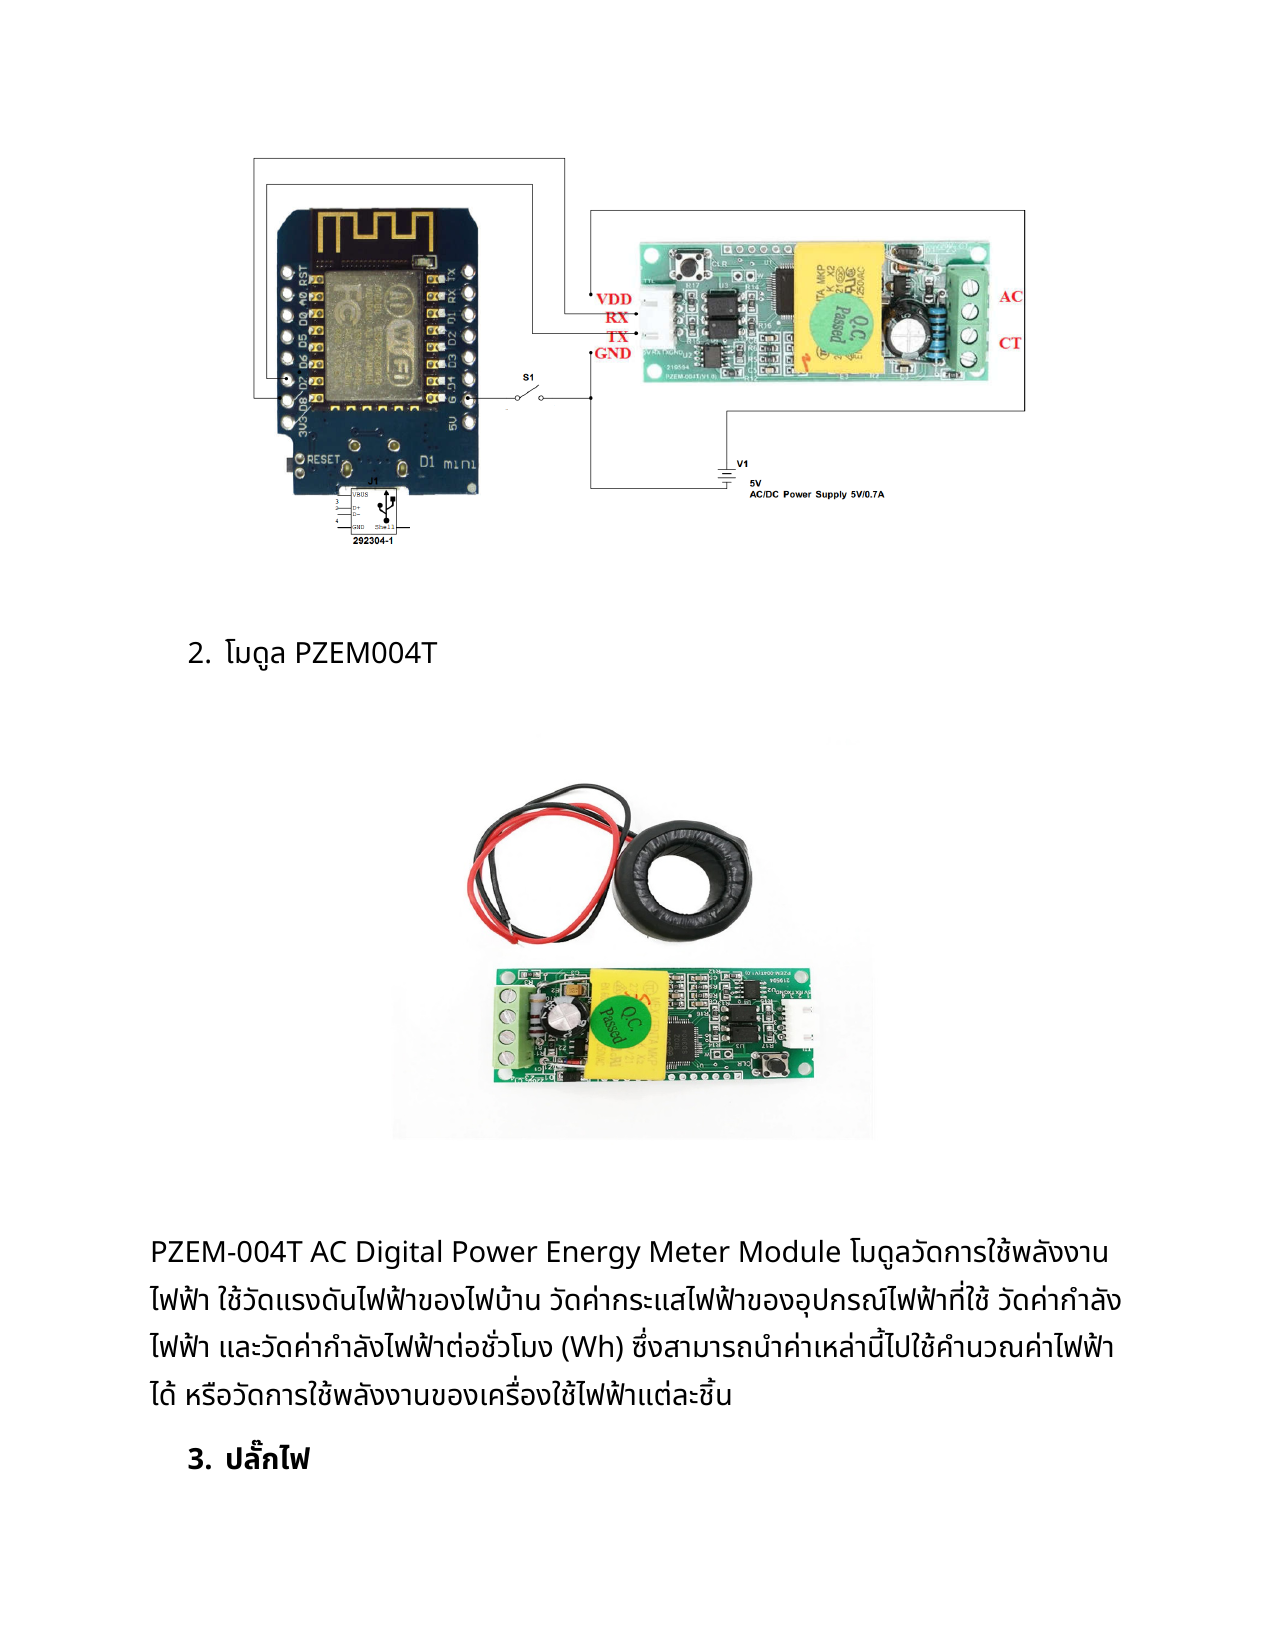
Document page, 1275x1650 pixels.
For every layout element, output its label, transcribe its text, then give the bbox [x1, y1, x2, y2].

picture [337, 696, 938, 1213]
list โมดูล PZEM004T [187, 632, 1125, 677]
picture [240, 150, 1035, 554]
text PZEM-004T AC Digital Power Energy Meter Module โมดูลวัดการใช้พลังงานไฟฟ้า ใช้วัดแรงดันไฟฟ้าของไฟบ้าน วัดค่ากระแสไฟฟ้าของอุปกรณ์ไฟฟ้าที่ใช้ วัดค่ากำลังไฟฟ้า และวัดค่ากำลังไฟฟ้าต่อชั่วโมง (Wh) ซึ่งสามารถนำค่าเหล่านี้ไปใช้คำนวณค่าไฟฟ้าได้ หรือวัดการใช้พลังงานของเครื่องใช้ไฟฟ้าแต่ละชิ้น [150, 1231, 1125, 1418]
list ปลั๊กไฟ [187, 1438, 1125, 1483]
